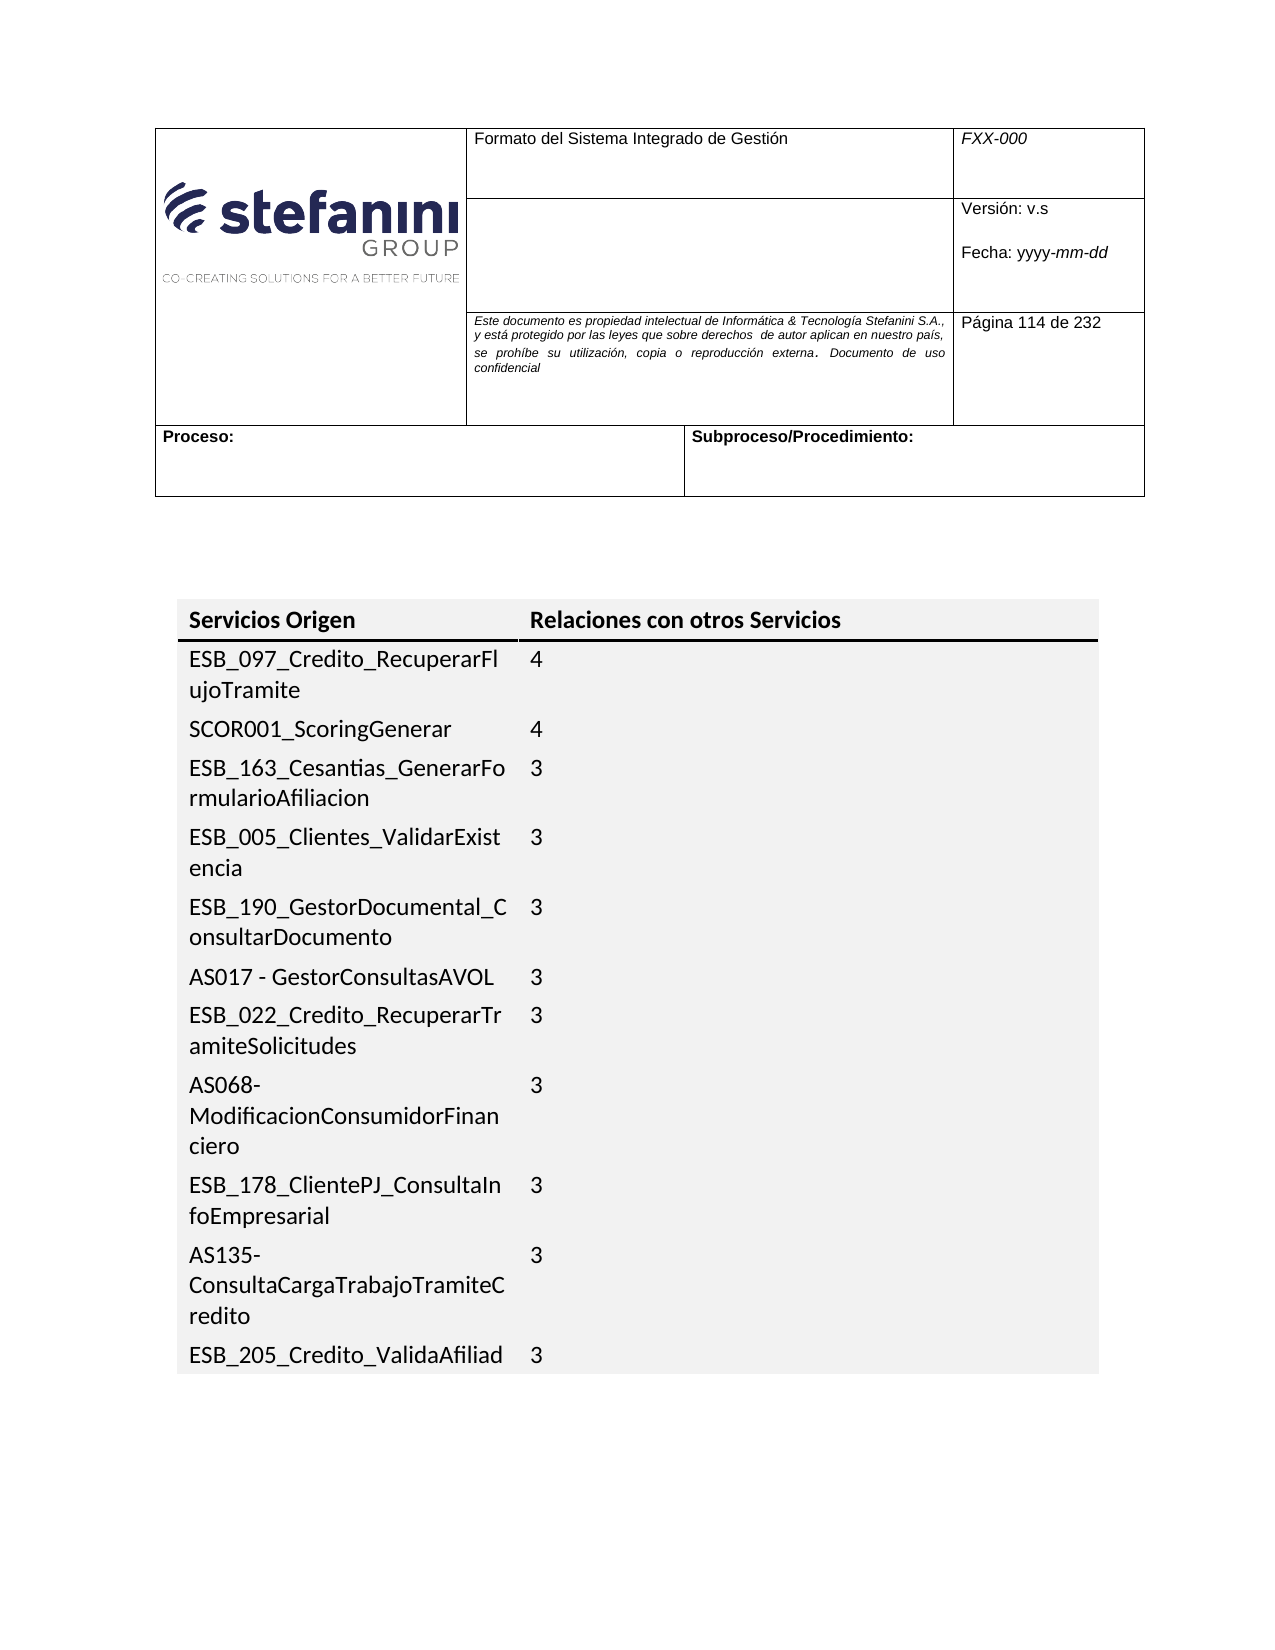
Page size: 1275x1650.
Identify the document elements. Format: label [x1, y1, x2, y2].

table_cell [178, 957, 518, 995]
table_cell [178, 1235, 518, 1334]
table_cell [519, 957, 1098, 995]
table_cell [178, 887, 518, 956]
picture [162, 182, 460, 286]
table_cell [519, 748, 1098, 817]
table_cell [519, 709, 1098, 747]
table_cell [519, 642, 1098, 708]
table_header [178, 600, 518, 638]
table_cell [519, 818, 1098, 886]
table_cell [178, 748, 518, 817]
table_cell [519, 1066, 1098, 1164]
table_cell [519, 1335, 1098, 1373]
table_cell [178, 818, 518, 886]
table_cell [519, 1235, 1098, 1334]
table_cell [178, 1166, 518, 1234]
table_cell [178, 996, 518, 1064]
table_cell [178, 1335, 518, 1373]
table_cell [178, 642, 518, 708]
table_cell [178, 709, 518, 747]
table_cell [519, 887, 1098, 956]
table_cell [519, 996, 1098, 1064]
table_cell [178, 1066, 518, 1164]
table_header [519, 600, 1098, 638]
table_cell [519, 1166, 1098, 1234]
